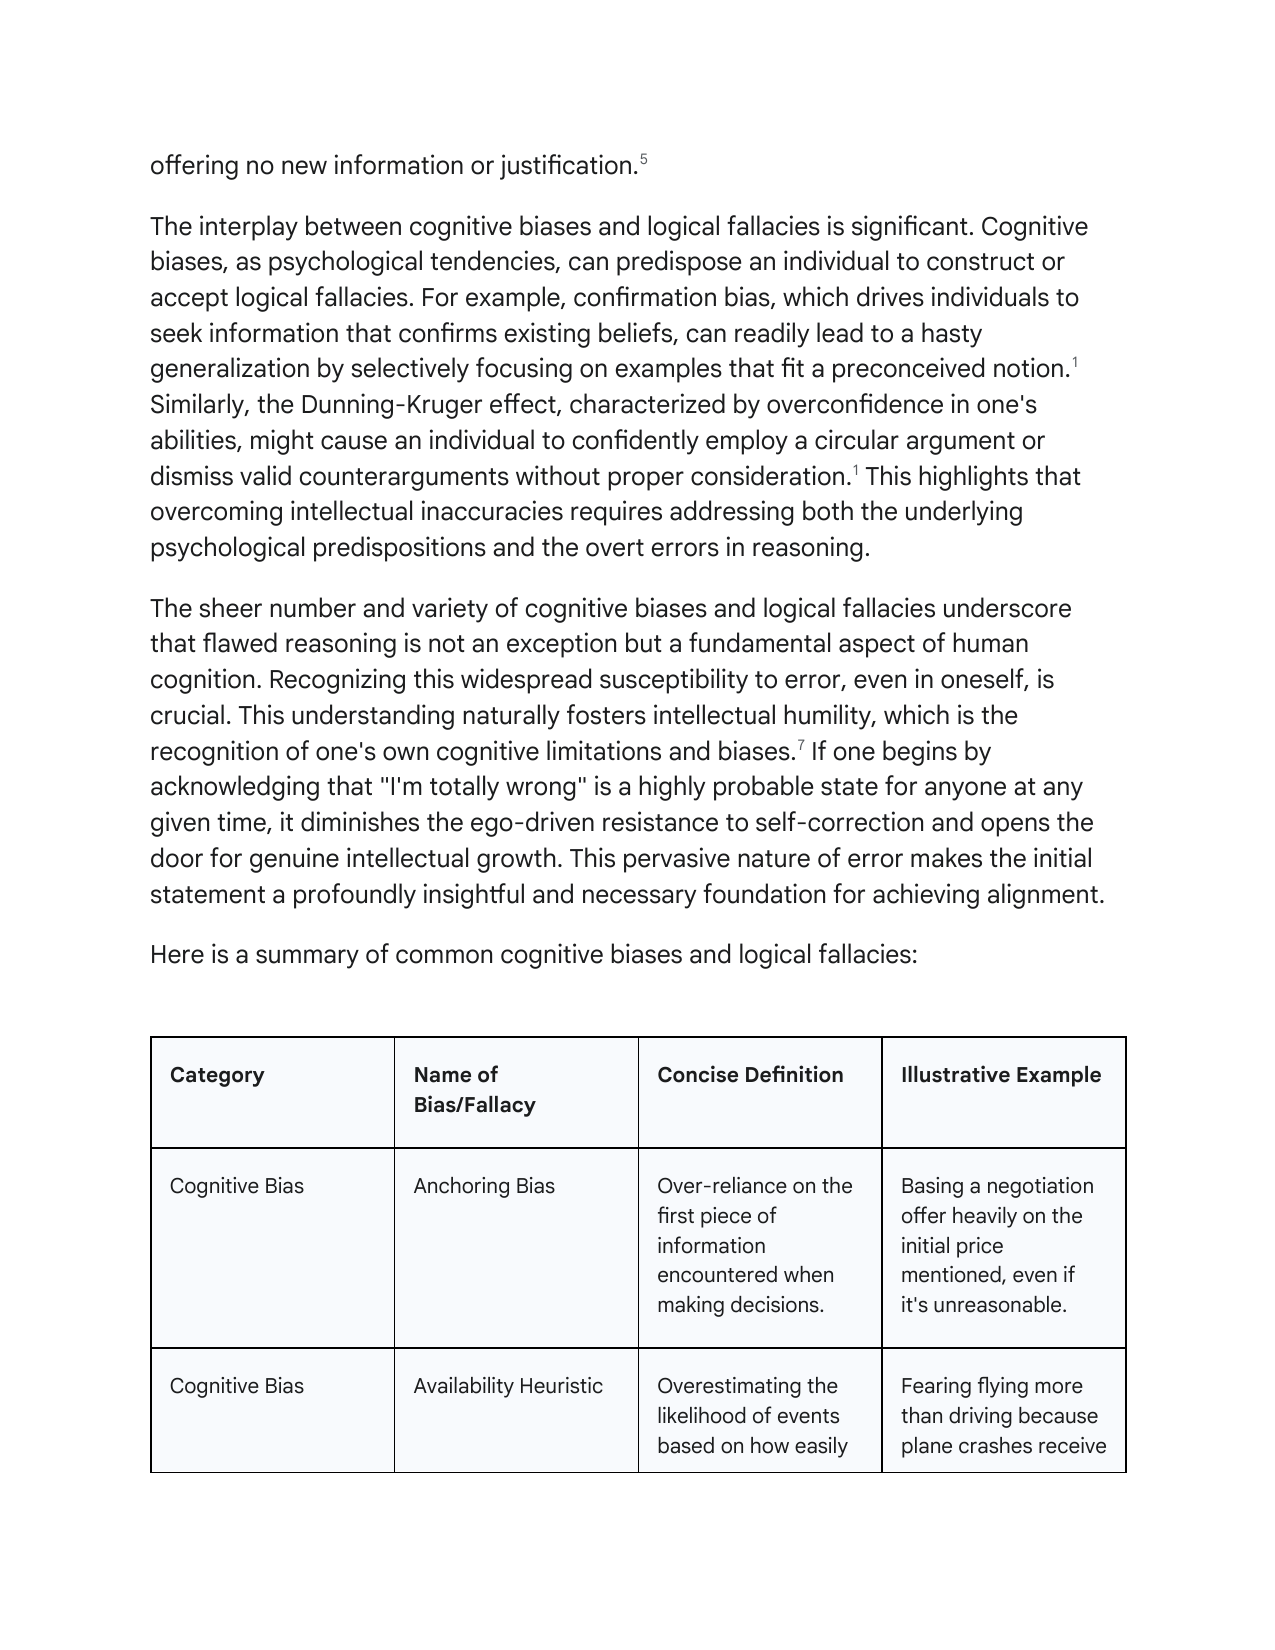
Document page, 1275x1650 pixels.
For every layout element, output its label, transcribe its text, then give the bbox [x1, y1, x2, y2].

text The interplay between cognitive biases and logical fallacies is significant. Cognitive biases, as psychological tendencies, can predispose an individual to construct or accept logical fallacies. For example, confirmation bias, which drives individuals to seek information that confirms existing beliefs, can readily lead to a hasty generalization by selectively focusing on examples that fit a preconceived notion.1 Similarly, the Dunning-Kruger effect, characterized by overconfidence in one's abilities, might cause an individual to confidently employ a circular argument or dismiss valid counterarguments without proper consideration.1 This highlights that overcoming intellectual inaccuracies requires addressing both the underlying psychological predispositions and the overt errors in reasoning. [150, 211, 1125, 564]
table_header Category [152, 1038, 394, 1147]
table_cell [883, 1349, 1125, 1471]
table_cell Cognitive Bias [152, 1349, 394, 1471]
table_cell Anchoring Bias [395, 1149, 638, 1347]
table_header Concise Definition [639, 1038, 881, 1147]
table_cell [395, 1349, 638, 1471]
table_header Name of Bias/Fallacy [395, 1038, 638, 1147]
text The sheer number and variety of cognitive biases and logical fallacies underscore that flawed reasoning is not an exception but a fundamental aspect of human cognition. Recognizing this widespread susceptibility to error, even in oneself, is crucial. This understanding naturally fosters intellectual humility, which is the recognition of one's own cognitive limitations and biases.7 If one begins by acknowledging that "I'm totally wrong" is a highly probable state for anyone at any given time, it diminishes the ego-driven resistance to self-correction and opens the door for genuine intellectual growth. This pervasive nature of error makes the initial statement a profoundly insightful and necessary foundation for achieving alignment. [150, 593, 1125, 910]
table_cell Over-reliance on the first piece of information encountered when making decisions. [639, 1149, 881, 1347]
text Here is a summary of common cognitive biases and logical fallacies: [150, 939, 1125, 971]
table_cell Cognitive Bias [152, 1149, 394, 1347]
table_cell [639, 1349, 881, 1471]
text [150, 150, 1125, 181]
table_cell Basing a negotiation offer heavily on the initial price mentioned, even if it's unreasonable. [883, 1149, 1125, 1347]
table_header Illustrative Example [883, 1038, 1125, 1147]
